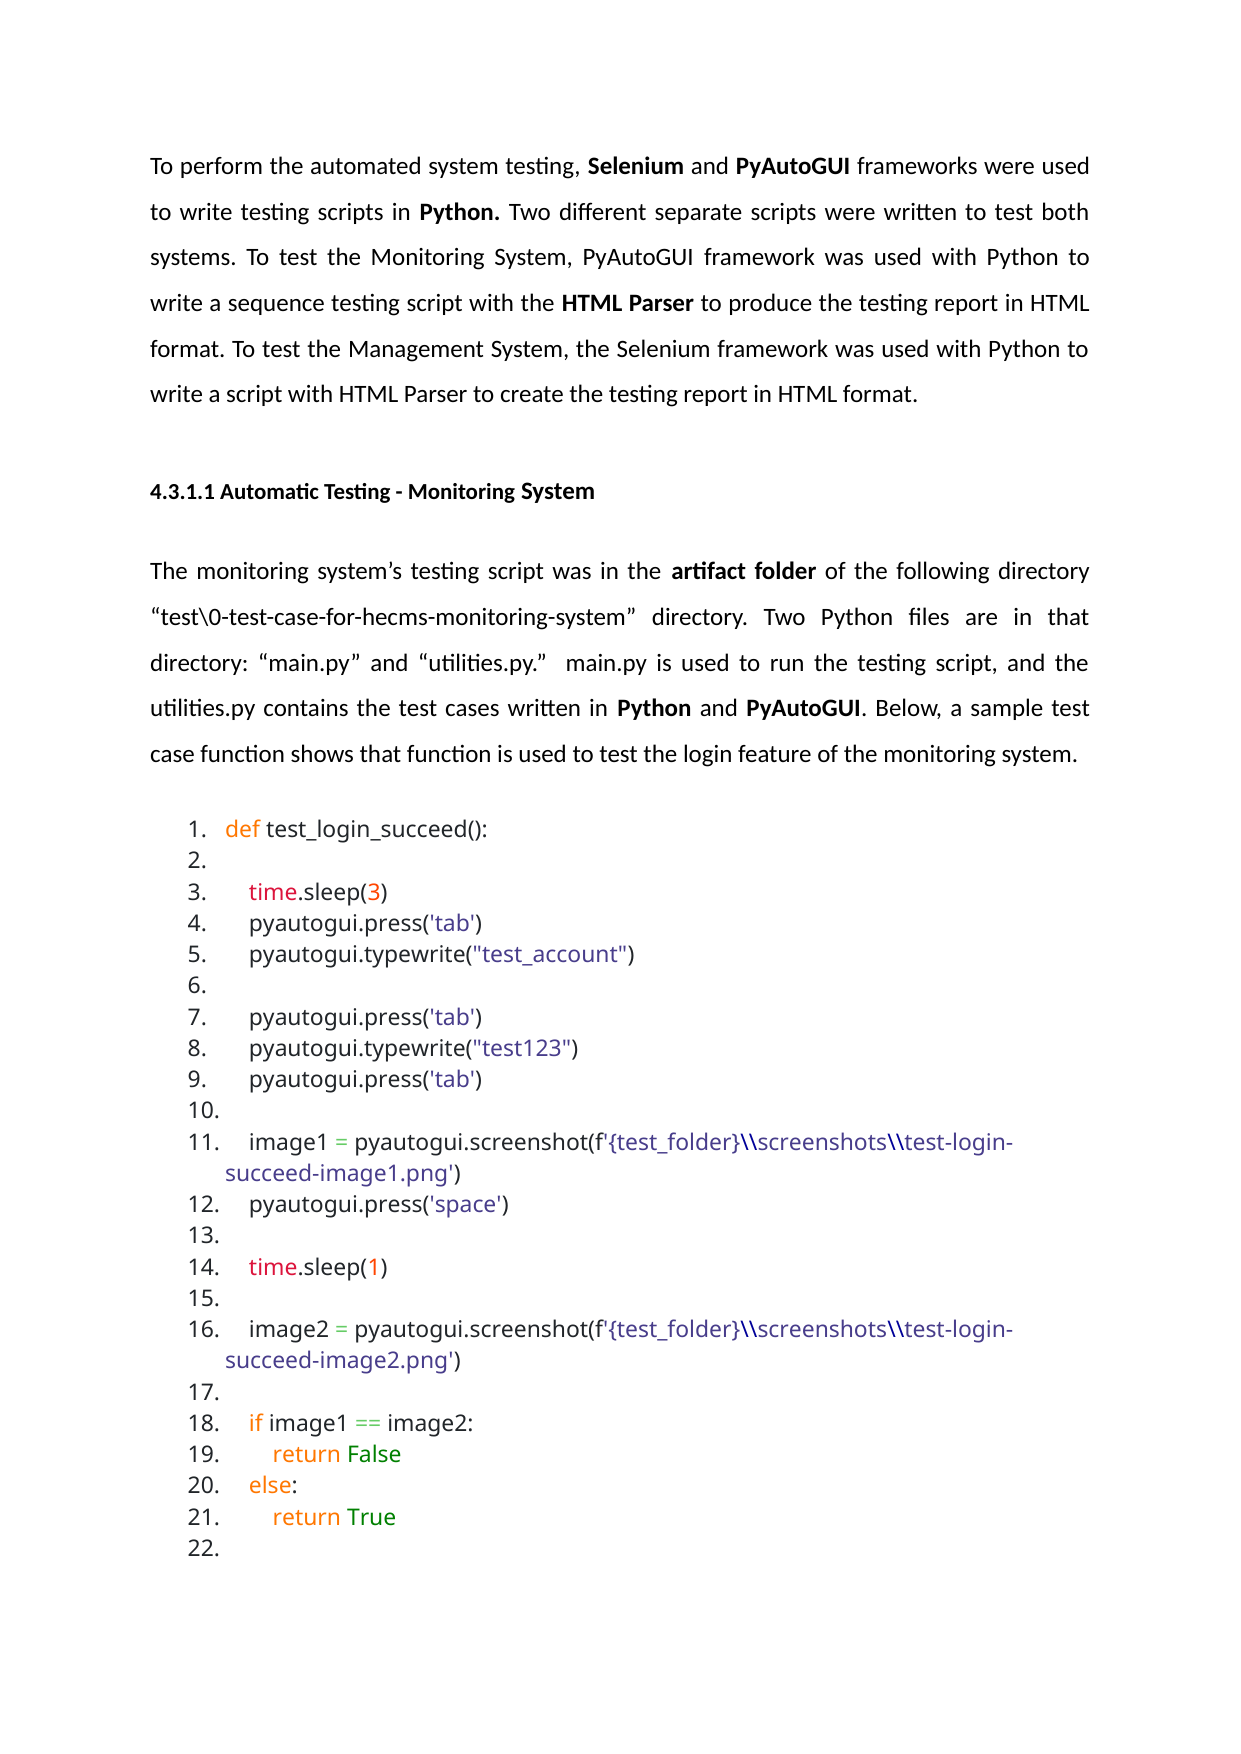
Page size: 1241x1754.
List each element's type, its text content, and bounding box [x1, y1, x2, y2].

list else: [187, 1469, 1090, 1501]
list image2 = pyautogui.screenshot(f'{test_folder}\\screenshots\\test-login-succeed-image2.png') [187, 1313, 1090, 1376]
list pyautogui.press('space') [187, 1188, 1090, 1219]
list return False [187, 1438, 1090, 1469]
text The monitoring system’s testing script was in the artifact folder of the following directory “test\0-test-case-for-hecms-monitoring-system” directory. Two Python files are in that directory: “main.py” and “utilities.py.” main.py is used to run the testing script, and the utilities.py contains the test cases written in Python and PyAutoGUI. Below, a sample test case function shows that function is used to test the login feature of the monitoring system. [150, 555, 1090, 769]
subtitle 4.3.1.1 Automatic Testing - Monitoring System [150, 475, 1090, 506]
text To perform the automated system testing, Selenium and PyAutoGUI frameworks were used to write testing scripts in Python. Two different separate scripts were written to test both systems. To test the Monitoring System, PyAutoGUI framework was used with Python to write a sequence testing script with the HTML Parser to produce the testing report in HTML format. To test the Management System, the Selenium framework was used with Python to write a script with HTML Parser to create the testing report in HTML format. [150, 150, 1090, 409]
list time.sleep(3) [187, 876, 1090, 907]
list pyautogui.typewrite("test_account") [187, 938, 1090, 969]
list image1 = pyautogui.screenshot(f'{test_folder}\\screenshots\\test-login-succeed-image1.png') [187, 1126, 1090, 1188]
list def test_login_succeed(): [187, 813, 1090, 844]
list pyautogui.press('tab') [187, 1063, 1090, 1094]
list if image1 == image2: [187, 1407, 1090, 1438]
list pyautogui.press('tab') [187, 907, 1090, 938]
list time.sleep(1) [187, 1251, 1090, 1282]
list pyautogui.typewrite("test123") [187, 1032, 1090, 1063]
list pyautogui.press('tab') [187, 1001, 1090, 1032]
list return True [187, 1501, 1090, 1532]
